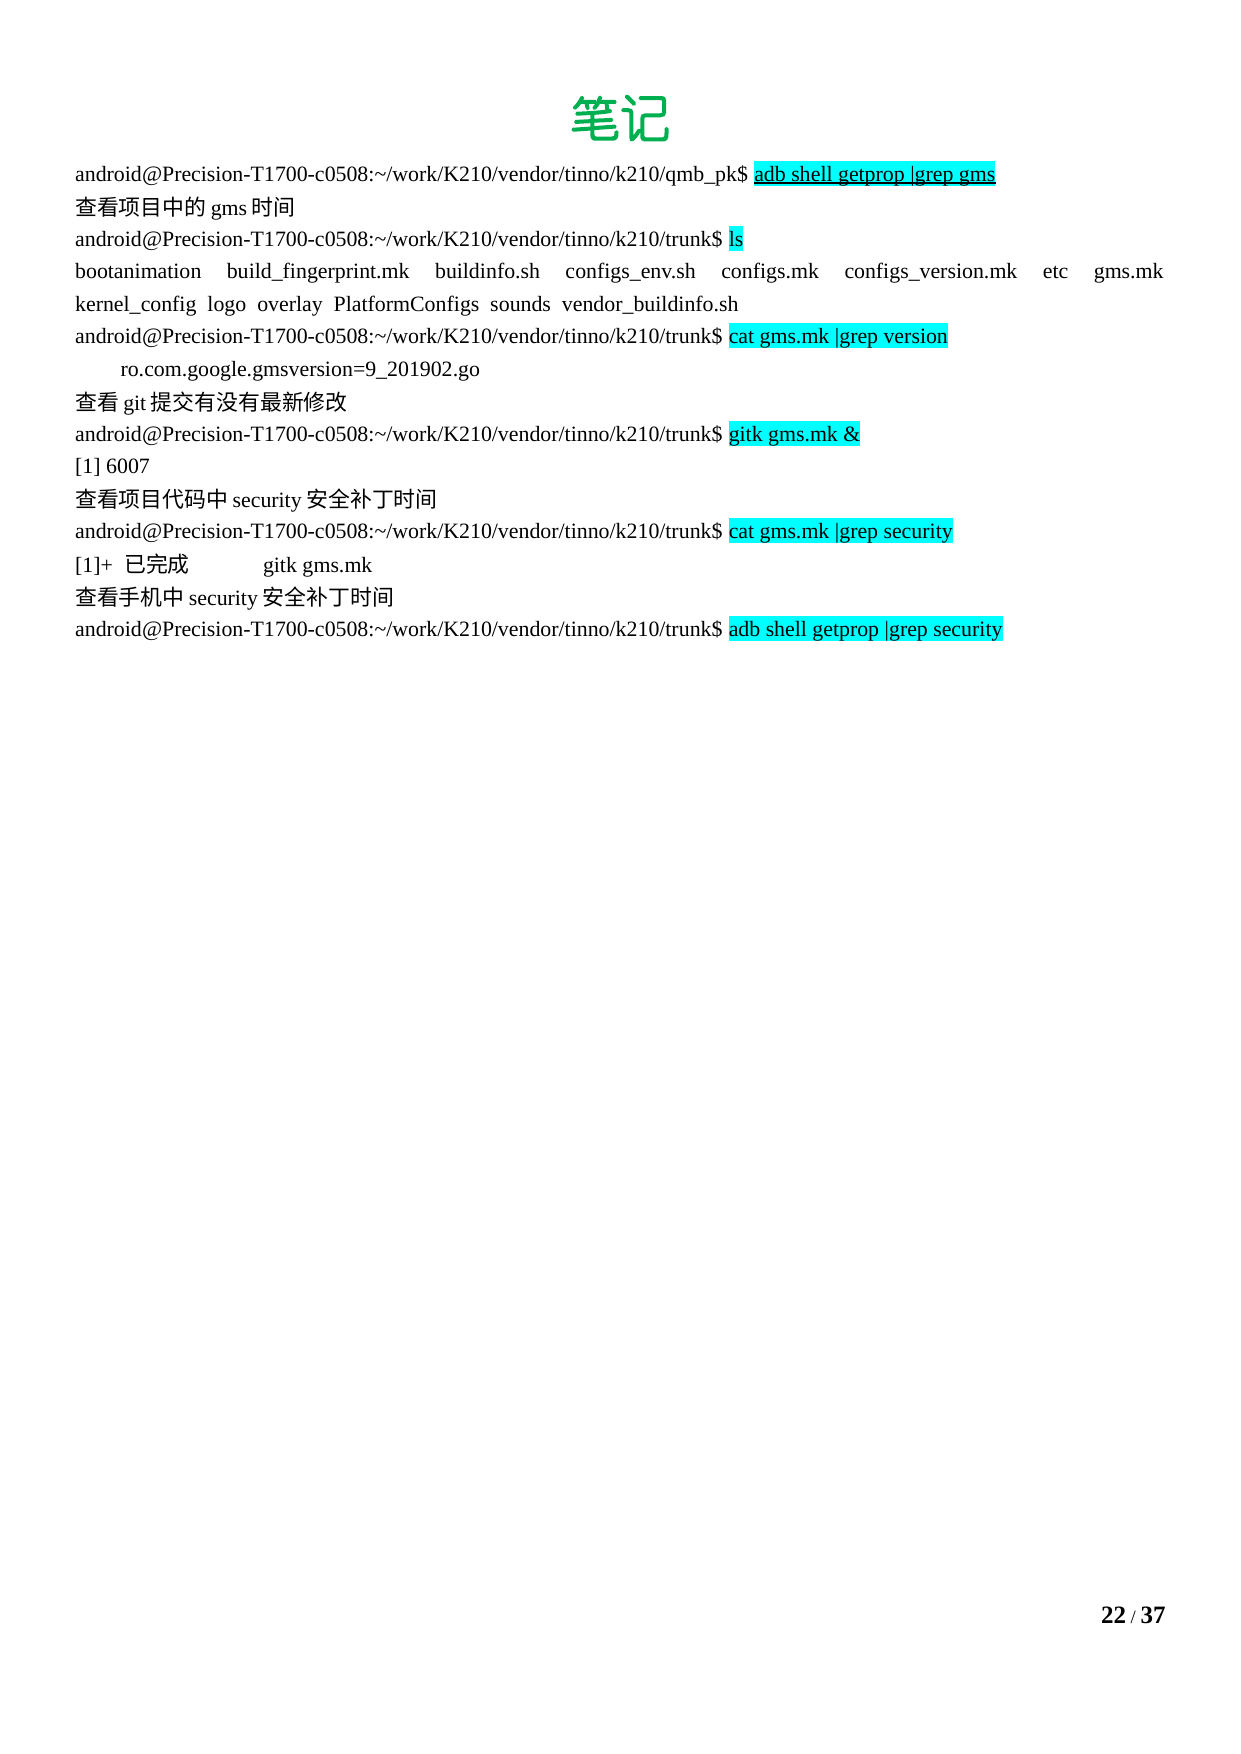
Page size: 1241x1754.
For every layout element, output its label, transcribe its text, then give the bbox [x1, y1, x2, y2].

text android@Precision-T1700-c0508:~/work/K210/vendor/tinno/k210/trunk$ ls [75, 222, 1165, 254]
text android@Precision-T1700-c0508:~/work/K210/vendor/tinno/k210/trunk$ cat gms.mk |grep version [75, 319, 1165, 352]
text [1]+ 已完成 gitk gms.mk [75, 547, 1165, 579]
text android@Precision-T1700-c0508:~/work/K210/vendor/tinno/k210/trunk$ adb shell getprop |grep security [75, 612, 1165, 644]
text 查看项目中的gms时间 [75, 189, 1165, 222]
text 查看git提交有没有最新修改 [75, 384, 1165, 417]
text 查看项目代码中security安全补丁时间 [75, 482, 1165, 514]
text [1] 6007 [75, 449, 1165, 482]
text ro.com.google.gmsversion=9_201902.go [75, 352, 1165, 384]
text android@Precision-T1700-c0508:~/work/K210/vendor/tinno/k210/trunk$ gitk gms.mk & [75, 417, 1165, 449]
text android@Precision-T1700-c0508:~/work/K210/vendor/tinno/k210/qmb_pk$ adb shell getprop |grep gms [75, 157, 1165, 189]
text bootanimation build_fingerprint.mk buildinfo.sh configs_env.sh configs.mk configs_version.mk etc gms.mk kernel_config logo overlay PlatformConfigs sounds vendor_buildinfo.sh [75, 254, 1165, 319]
text 查看手机中security安全补丁时间 [75, 579, 1165, 612]
text android@Precision-T1700-c0508:~/work/K210/vendor/tinno/k210/trunk$ cat gms.mk |grep security [75, 514, 1165, 547]
